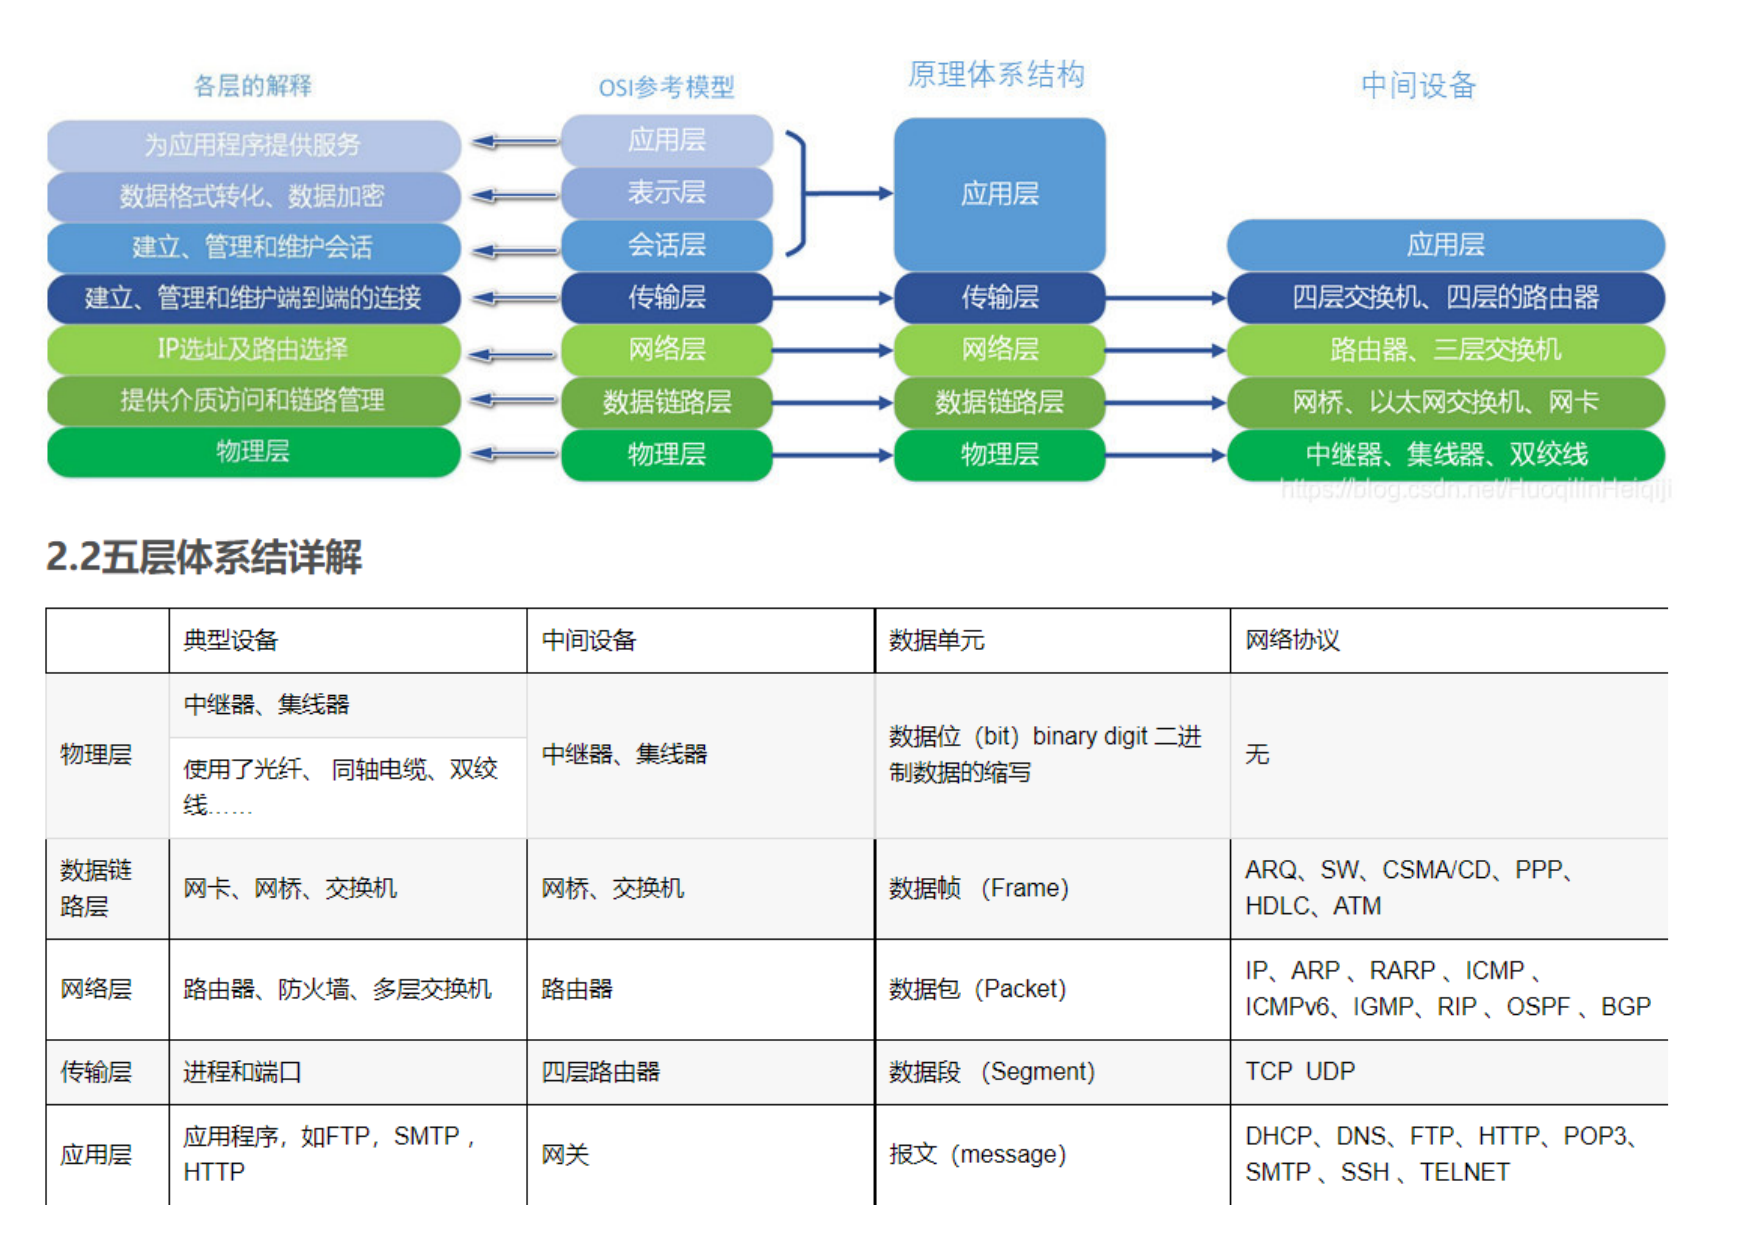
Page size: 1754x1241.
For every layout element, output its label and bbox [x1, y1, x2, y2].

picture [29, 522, 1669, 1205]
picture [29, 35, 1686, 518]
